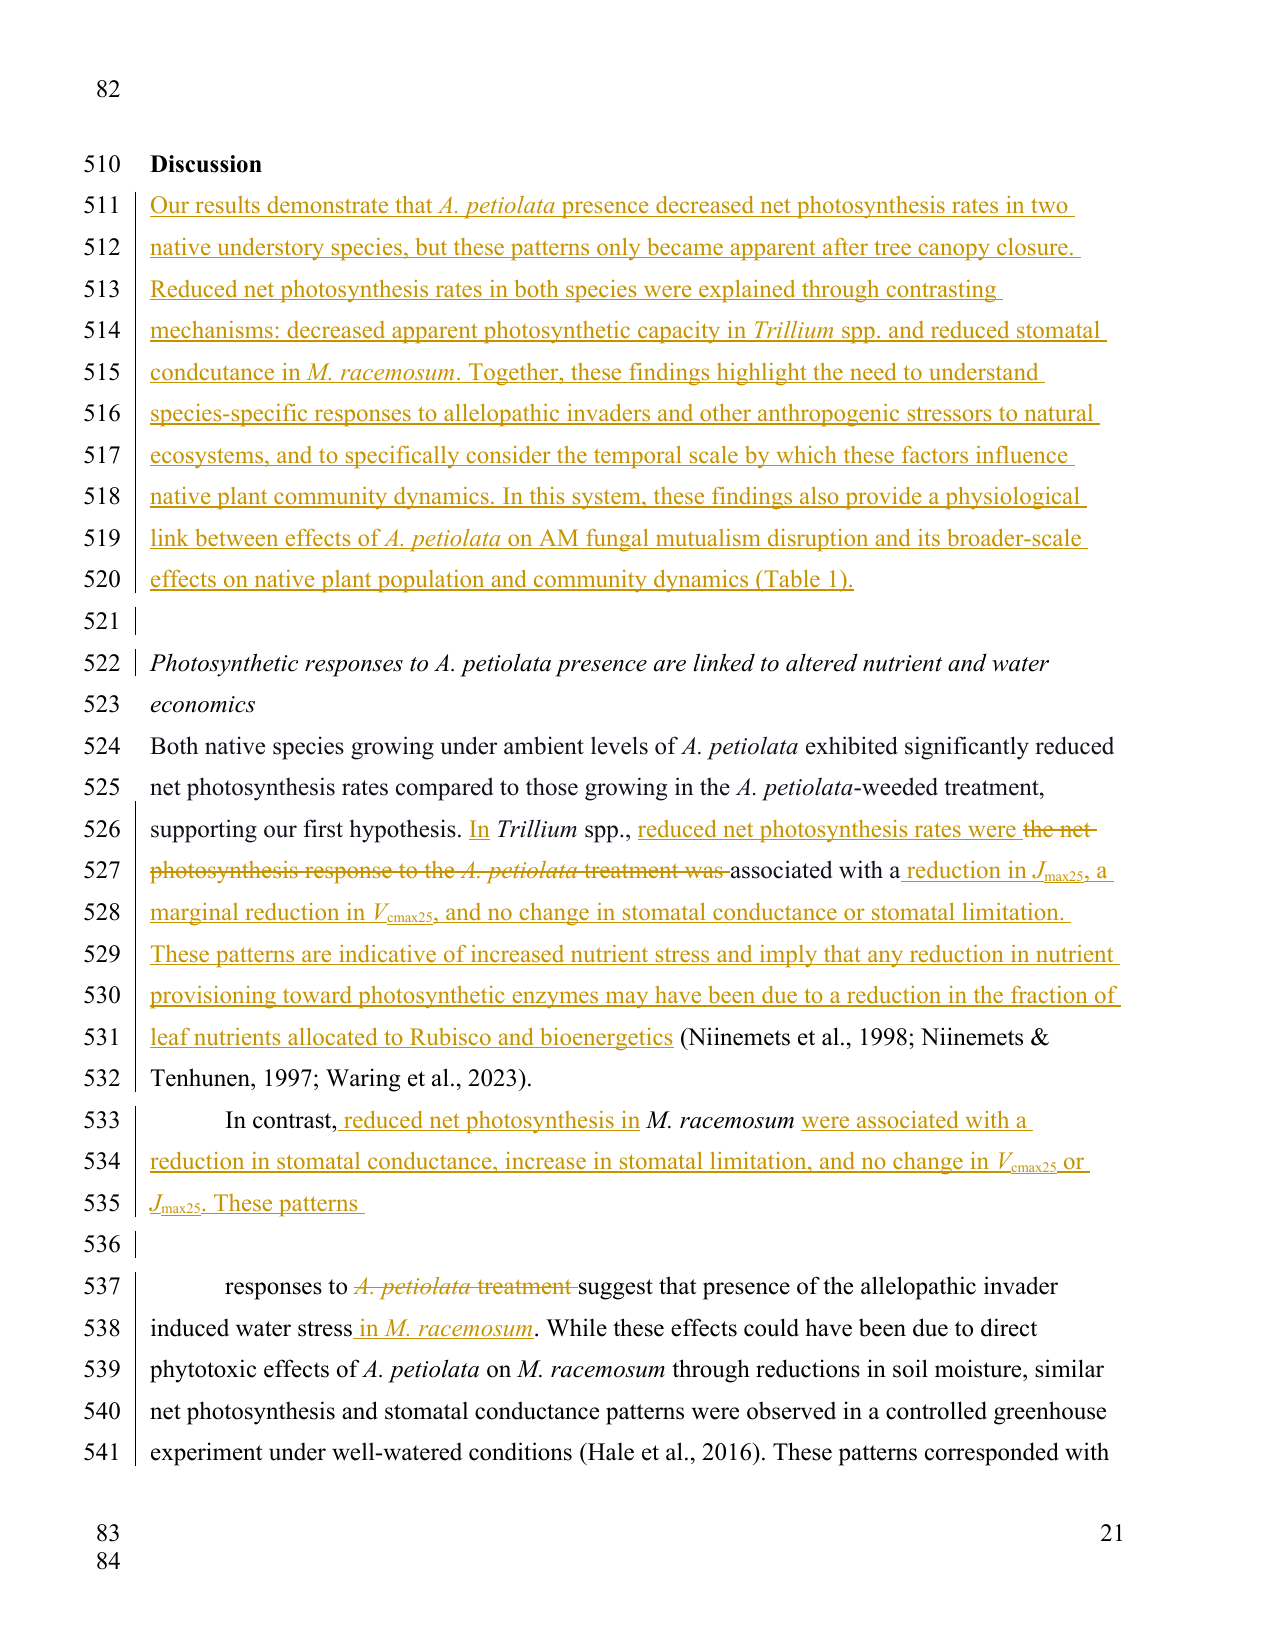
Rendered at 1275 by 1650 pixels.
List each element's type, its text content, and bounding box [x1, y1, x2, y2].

text Photosynthetic responses to A. petiolata presence are linked to altered nutrient and water economics [150, 649, 1125, 718]
text In contrast, M. racemosum [150, 1106, 1125, 1217]
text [150, 1272, 1125, 1466]
text Discussion [150, 150, 1125, 178]
text Both native species growing under ambient levels of A. petiolata exhibited significantly reduced net photosynthesis rates compared to those growing in the A. petiolata-weeded treatment, supporting our first hypothesis. Trillium spp., associated with a . [150, 732, 1125, 1092]
